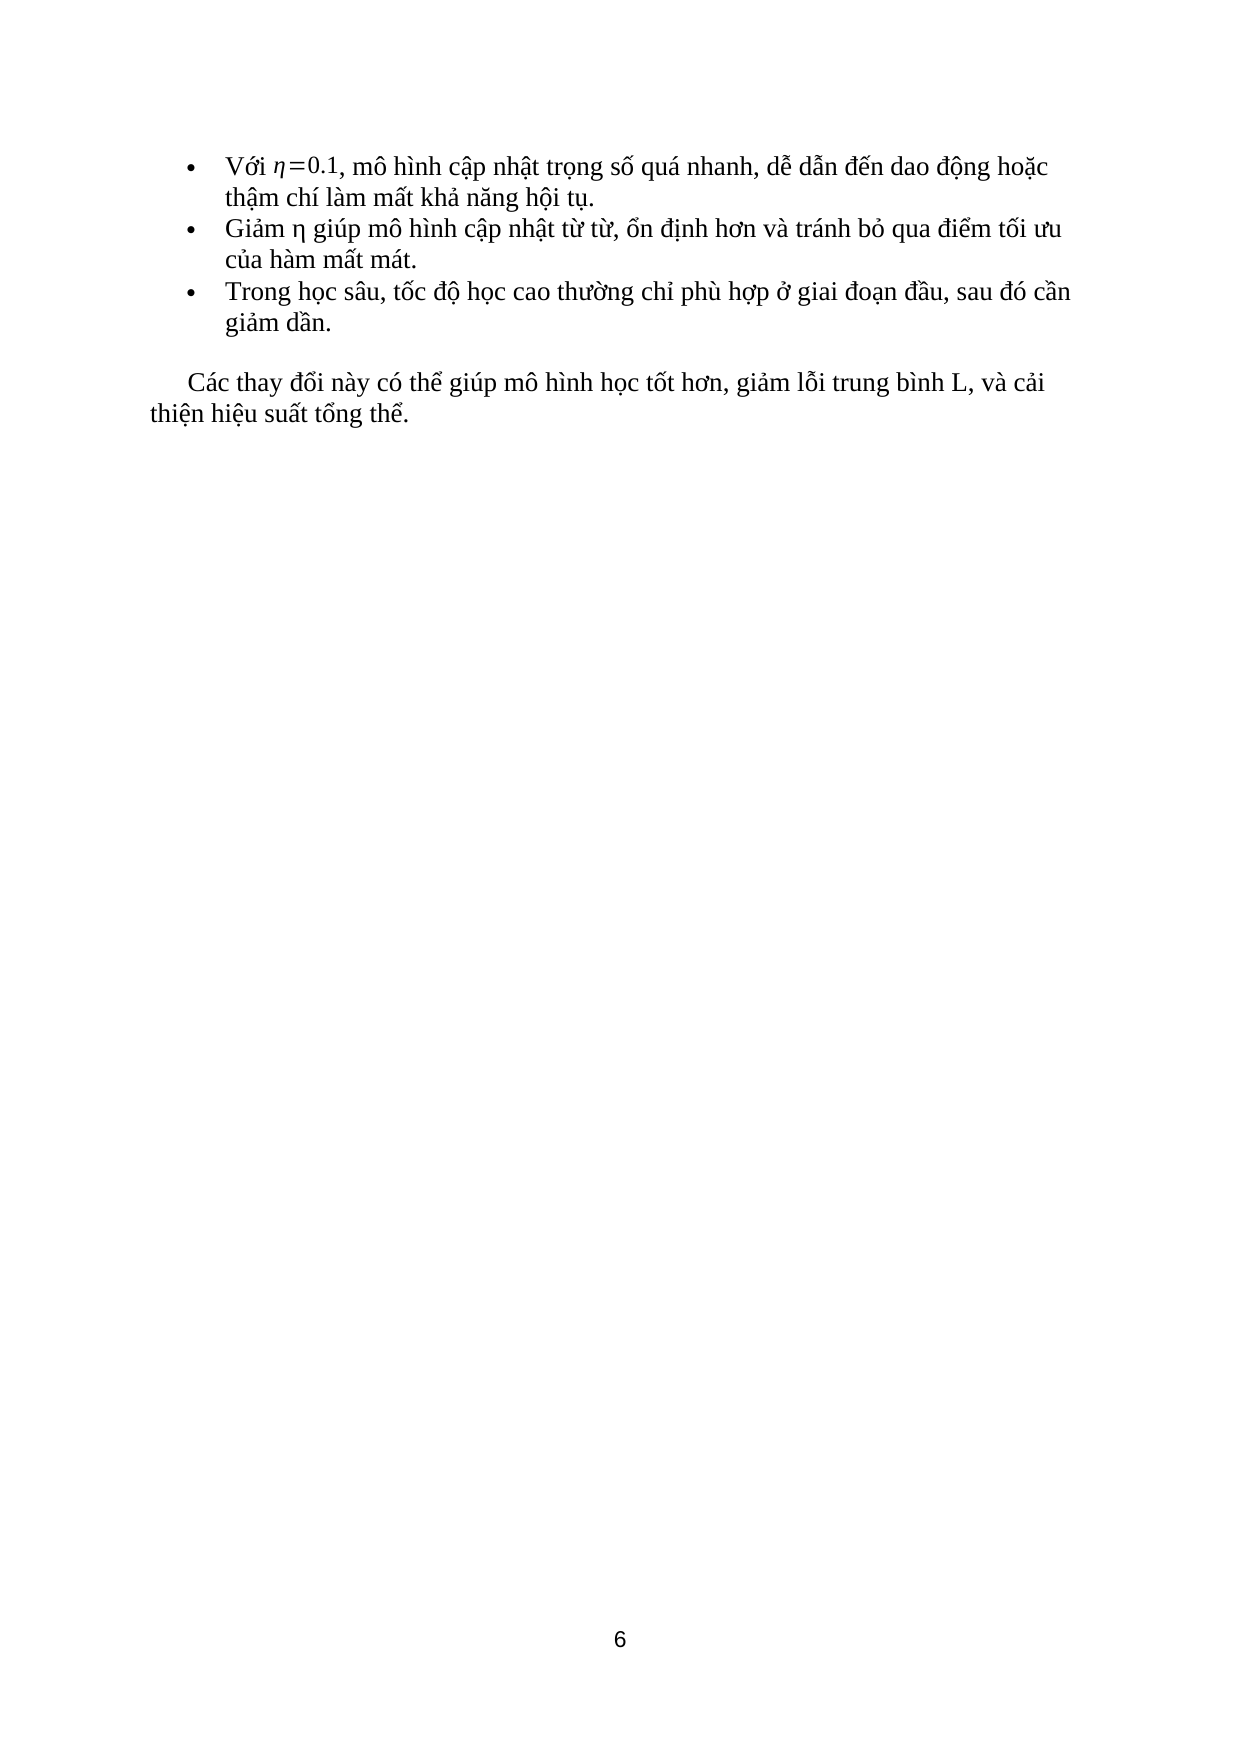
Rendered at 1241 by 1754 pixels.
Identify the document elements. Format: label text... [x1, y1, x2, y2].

list Với , mô hình cập nhật trọng số quá nhanh, dễ dẫn đến dao động hoặc thậm chí làm mất khả năng hội tụ. [187, 150, 1090, 212]
text Các thay đổi này có thể giúp mô hình học tốt hơn, giảm lỗi trung bình L, và cải thiện hiệu suất tổng thể. [150, 366, 1090, 428]
list Giảm η giúp mô hình cập nhật từ từ, ổn định hơn và tránh bỏ qua điểm tối ưu của hàm mất mát. [187, 212, 1090, 274]
list Trong học sâu, tốc độ học cao thường chỉ phù hợp ở giai đoạn đầu, sau đó cần giảm dần. [187, 274, 1090, 337]
